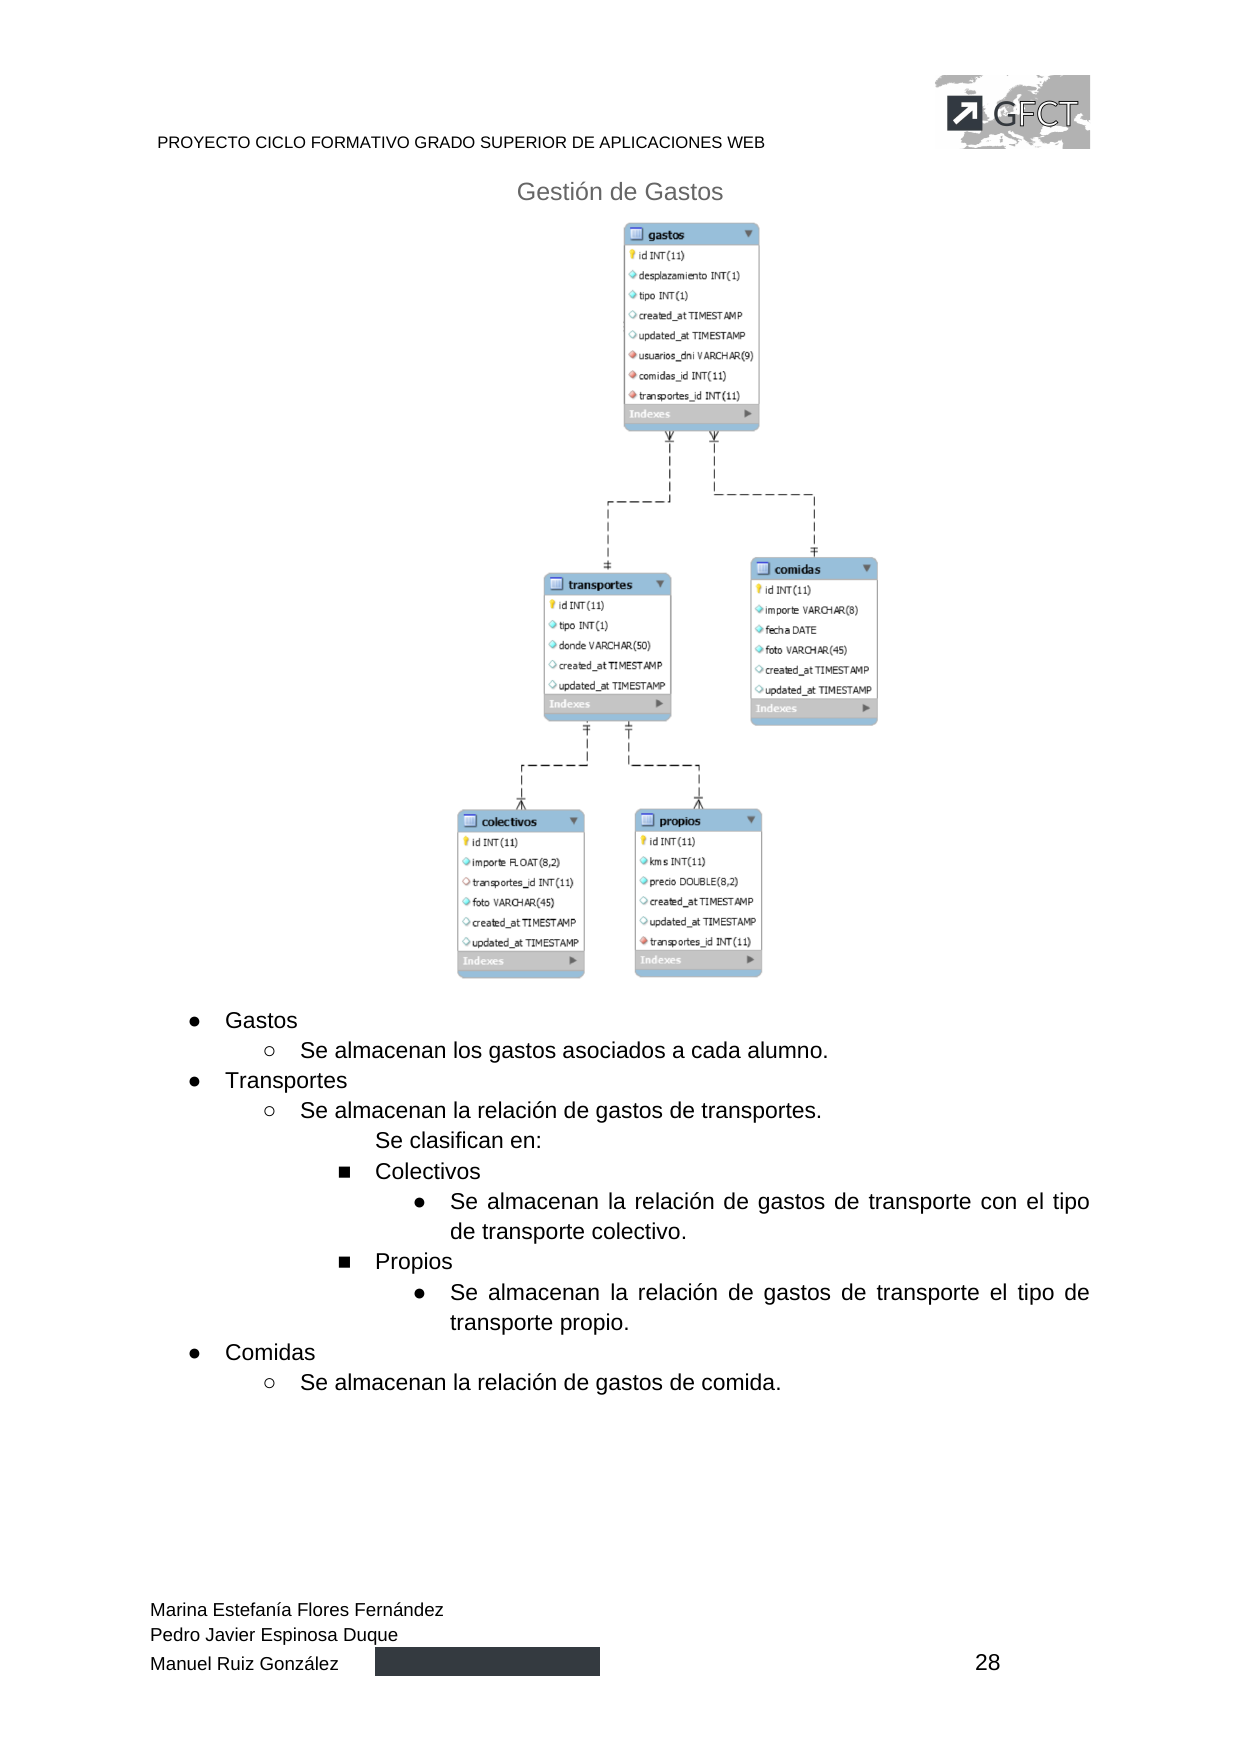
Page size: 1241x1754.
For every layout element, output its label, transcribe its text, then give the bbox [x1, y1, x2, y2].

picture [934, 75, 1091, 149]
list Se almacenan la relación de gastos de transporte el tipo de transporte propio. [412, 1278, 1090, 1335]
list Propios [337, 1248, 1090, 1274]
text Se clasifican en: [300, 1127, 1090, 1154]
list Se almacenan la relación de gastos de transportes. [262, 1097, 1090, 1123]
list Se almacenan la relación de gastos de transporte con el tipo de transporte colectivo. [412, 1188, 1090, 1244]
list Comidas [187, 1339, 1090, 1365]
picture [421, 213, 894, 1003]
subtitle Gestión de Gastos [150, 177, 1090, 205]
list Gastos [187, 1007, 1090, 1033]
list Transportes [187, 1067, 1090, 1093]
list Se almacenan la relación de gastos de comida. [262, 1369, 1090, 1395]
list Colectivos [337, 1158, 1090, 1184]
list Se almacenan los gastos asociados a cada alumno. [262, 1037, 1090, 1063]
